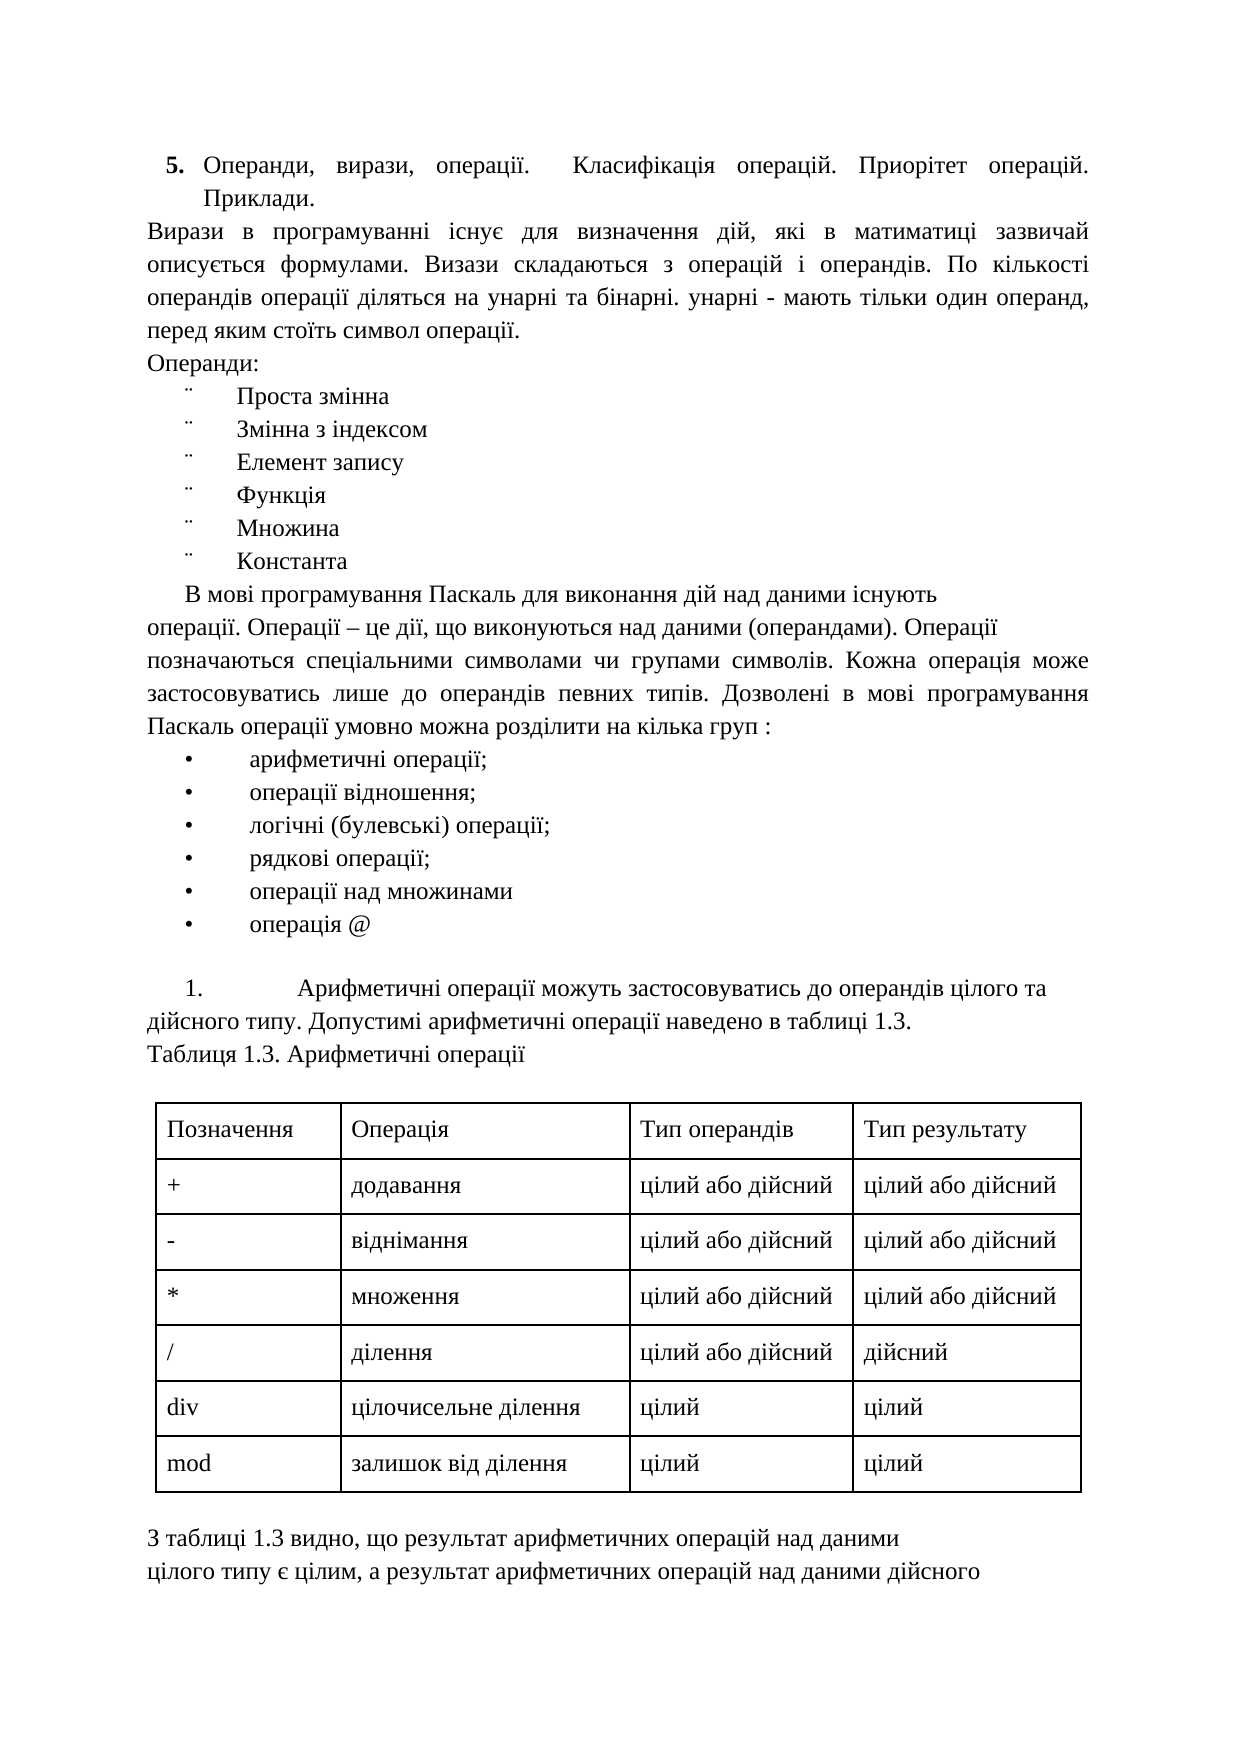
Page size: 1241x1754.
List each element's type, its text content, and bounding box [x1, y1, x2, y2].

table_cell цілий або дійсний [631, 1215, 852, 1268]
text ¨ Функція [184, 480, 1090, 509]
table_cell цілий або дійсний [631, 1271, 852, 1324]
text • операції над множинами [184, 876, 1090, 905]
text 1. Арифметичні операції можуть застосовуватись до операндів цілого та [184, 973, 1090, 1001]
text цілого типу є цілим, а результат арифметичних операцій над даними дійсного [147, 1556, 1090, 1585]
table_cell цілий або дійсний [854, 1215, 1080, 1268]
text • операція @ [184, 909, 1090, 938]
table_cell + [157, 1160, 340, 1213]
text ¨ Елемент запису [184, 447, 1090, 476]
text Вирази в програмуванні існує для визначення дій, які в матиматиці зазвичай описується формулами. Визази складаються з операцій і операндів. По кількості операндів операції діляться на унарні та бінарні. унарні - мають тільки один операнд, перед яким стоїть символ операції. [147, 216, 1090, 344]
table_header Тип результату [854, 1104, 1080, 1157]
table_cell цілий [854, 1437, 1080, 1491]
table_cell ділення [342, 1326, 629, 1379]
text ¨ Змінна з індексом [184, 414, 1090, 443]
table_cell цілий [631, 1382, 852, 1435]
table_cell множення [342, 1271, 629, 1324]
text • арифметичні операції; [184, 744, 1090, 773]
table_header Тип операндів [631, 1104, 852, 1157]
text • операції відношення; [184, 777, 1090, 806]
table_cell додавання [342, 1160, 629, 1213]
text Операнди: [147, 348, 1090, 377]
text З таблиці 1.3 видно, що результат арифметичних операцій над даними [147, 1523, 1090, 1552]
table_cell цілочисельне ділення [342, 1382, 629, 1435]
table_header Операція [342, 1104, 629, 1157]
table_cell цілий або дійсний [631, 1326, 852, 1379]
table_cell mod [157, 1437, 340, 1491]
text ¨ Константа [184, 546, 1090, 575]
table_cell цілий або дійсний [854, 1160, 1080, 1213]
text операції. Операції – це дії, що виконуються над даними (операндами). Операції [147, 612, 1090, 641]
table_cell / [157, 1326, 340, 1379]
text позначаються спеціальними символами чи групами символів. Кожна операція може застосовуватись лише до операндів певних типів. Дозволені в мові програмування Паскаль операції умовно можна розділити на кілька груп : [147, 645, 1090, 740]
text • логічні (булевські) операції; [184, 810, 1090, 839]
table_header Позначення [157, 1104, 340, 1157]
table_cell div [157, 1382, 340, 1435]
table_cell - [157, 1215, 340, 1268]
table_cell цілий [631, 1437, 852, 1491]
text Таблиця 1.3. Арифметичні операції [147, 1039, 1090, 1067]
text В мові програмування Паскаль для виконання дій над даними існують [184, 579, 1090, 608]
table_cell цілий або дійсний [854, 1271, 1080, 1324]
table_cell дійсний [854, 1326, 1080, 1379]
text ¨ Множина [184, 513, 1090, 542]
table_cell * [157, 1271, 340, 1324]
table_cell віднімання [342, 1215, 629, 1268]
table_cell залишок від ділення [342, 1437, 629, 1491]
list Операнди, вирази, операції. Класифікація операцій. Приорітет операцій. Приклади. [166, 150, 1090, 212]
text ¨ Проста змінна [184, 381, 1090, 410]
table_cell цілий або дійсний [631, 1160, 852, 1213]
text дійсного типу. Допустимі арифметичні операції наведено в таблиці 1.3. [147, 1006, 1090, 1034]
text • рядкові операції; [184, 843, 1090, 872]
table_cell цілий [854, 1382, 1080, 1435]
